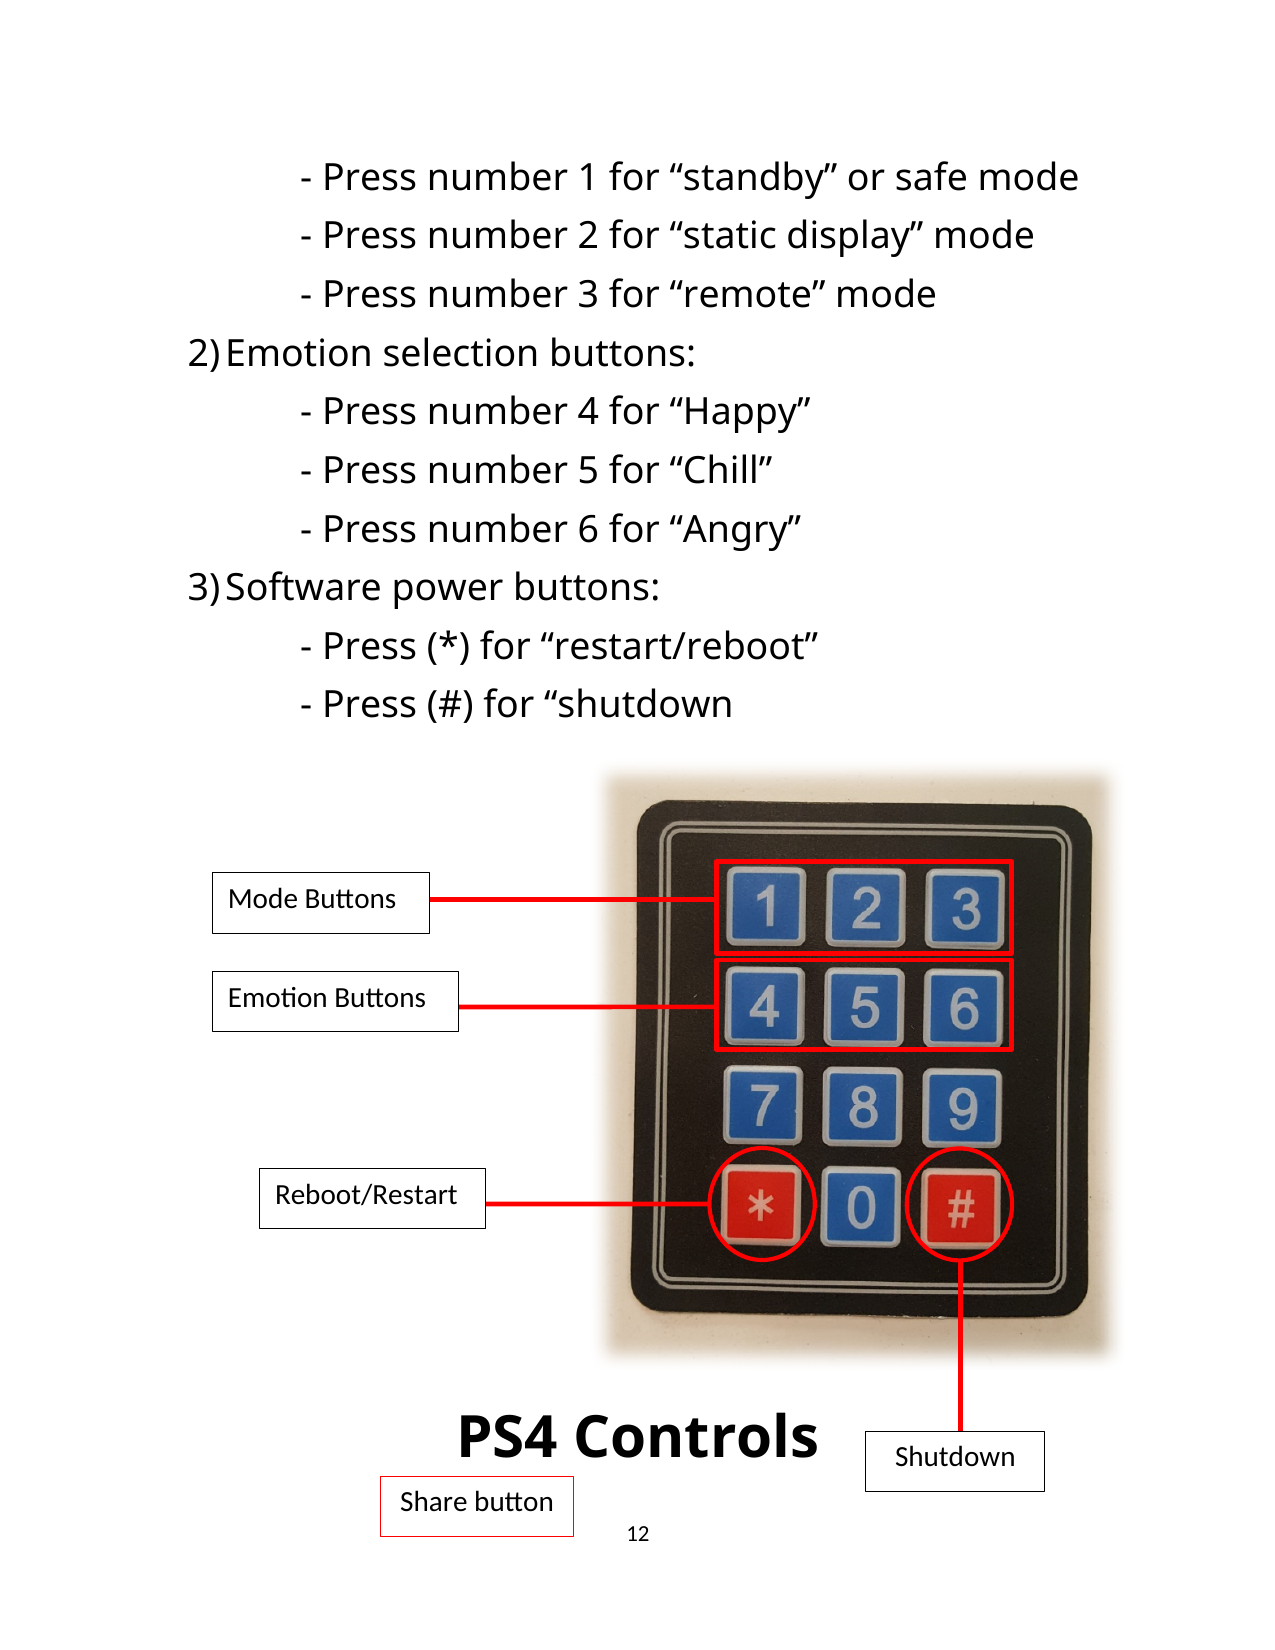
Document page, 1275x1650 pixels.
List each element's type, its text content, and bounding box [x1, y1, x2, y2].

list - Press number 6 for “Angry” [225, 502, 1125, 553]
text PS4 Controls [150, 1395, 958, 1475]
text PS4 Controls [963, 1395, 1125, 1475]
list - Press (*) for “restart/reboot” [225, 619, 1125, 670]
picture [719, 864, 1009, 951]
list - Press number 1 for “standby” or safe mode [225, 150, 1125, 201]
list - Press number 3 for “remote” mode [225, 267, 1125, 318]
list Emotion selection buttons: [187, 326, 1125, 377]
picture [619, 787, 1097, 1343]
picture [909, 1151, 1009, 1258]
list - Press number 4 for “Happy” [225, 384, 1125, 436]
picture [712, 1151, 812, 1257]
list Software power buttons: [187, 561, 1125, 612]
list - Press number 5 for “Chill” [225, 443, 1125, 494]
list - Press (#) for “shutdown [225, 678, 1125, 729]
list - Press number 2 for “static display” mode [225, 209, 1125, 260]
picture [719, 962, 1009, 1047]
